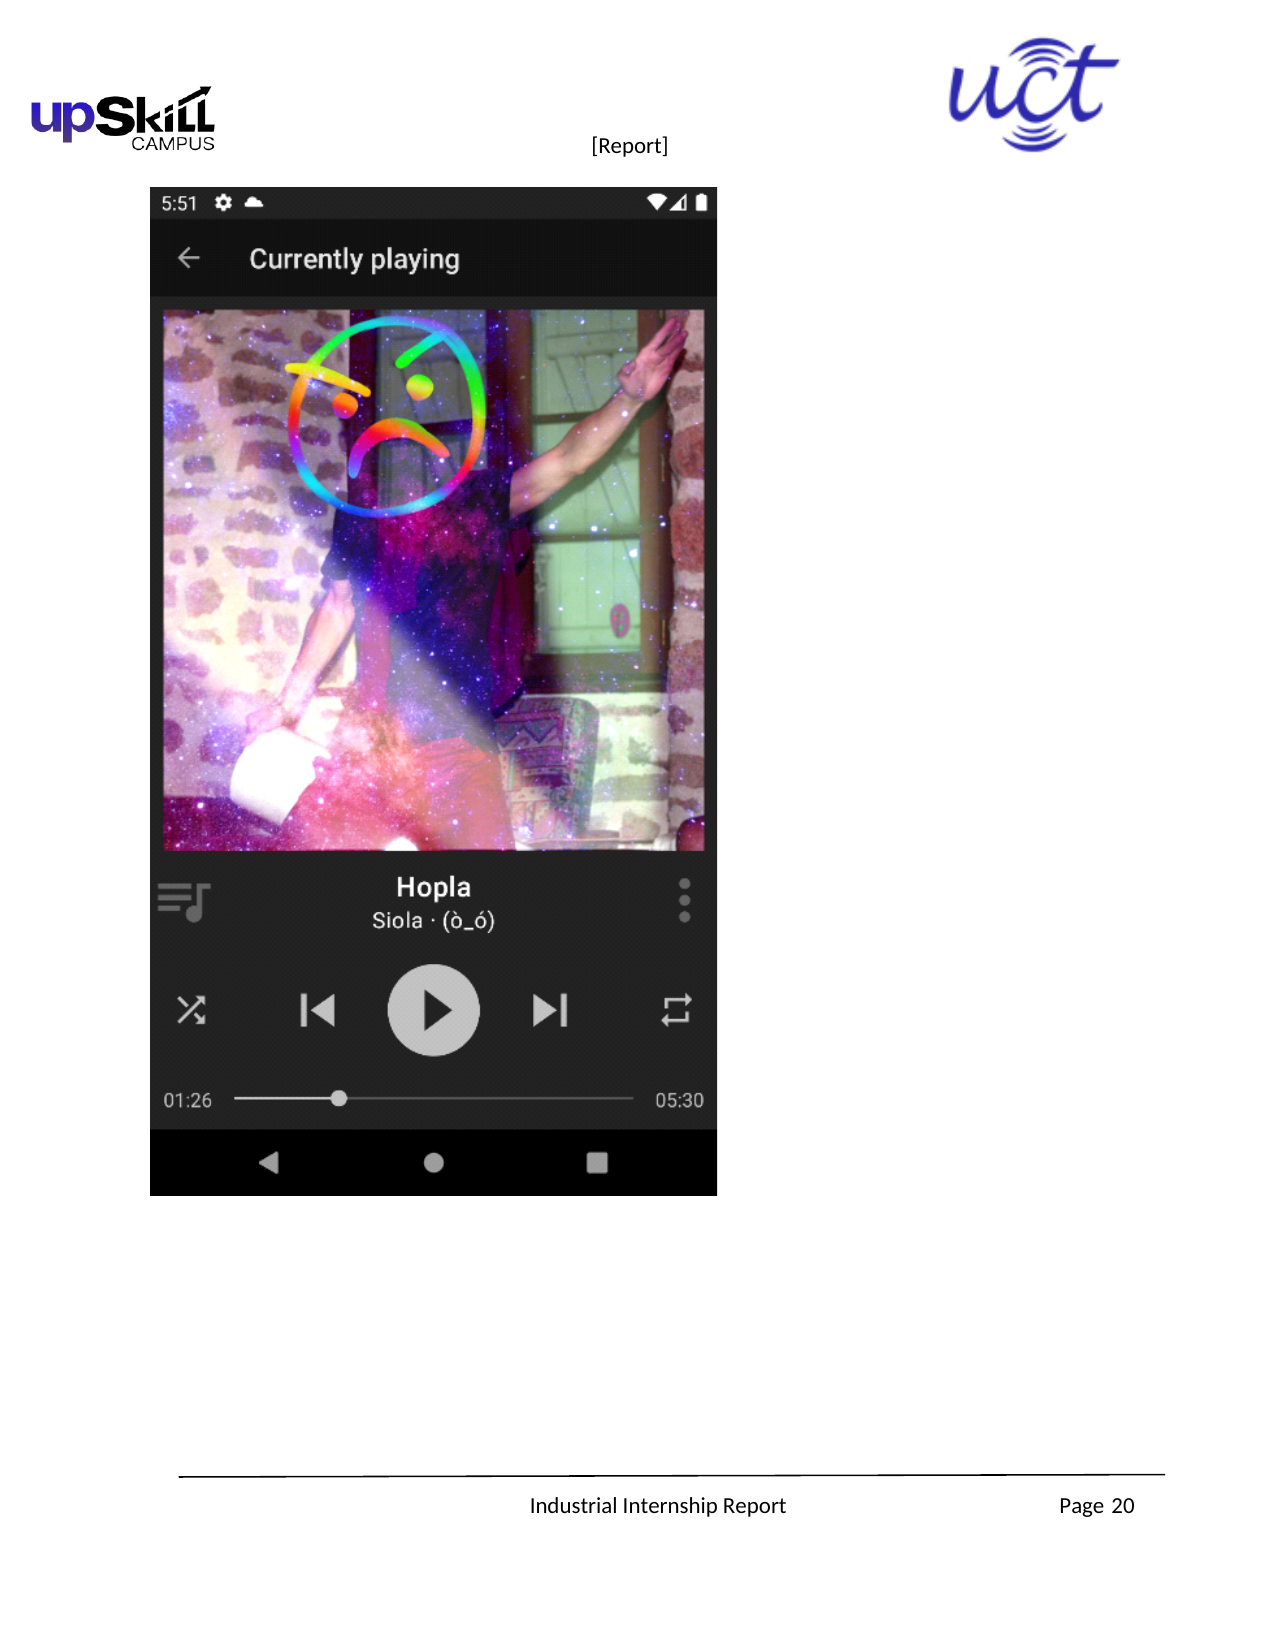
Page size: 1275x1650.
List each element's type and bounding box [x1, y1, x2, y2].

picture [946, 28, 1125, 154]
picture [0, 73, 246, 154]
picture [150, 187, 718, 1196]
